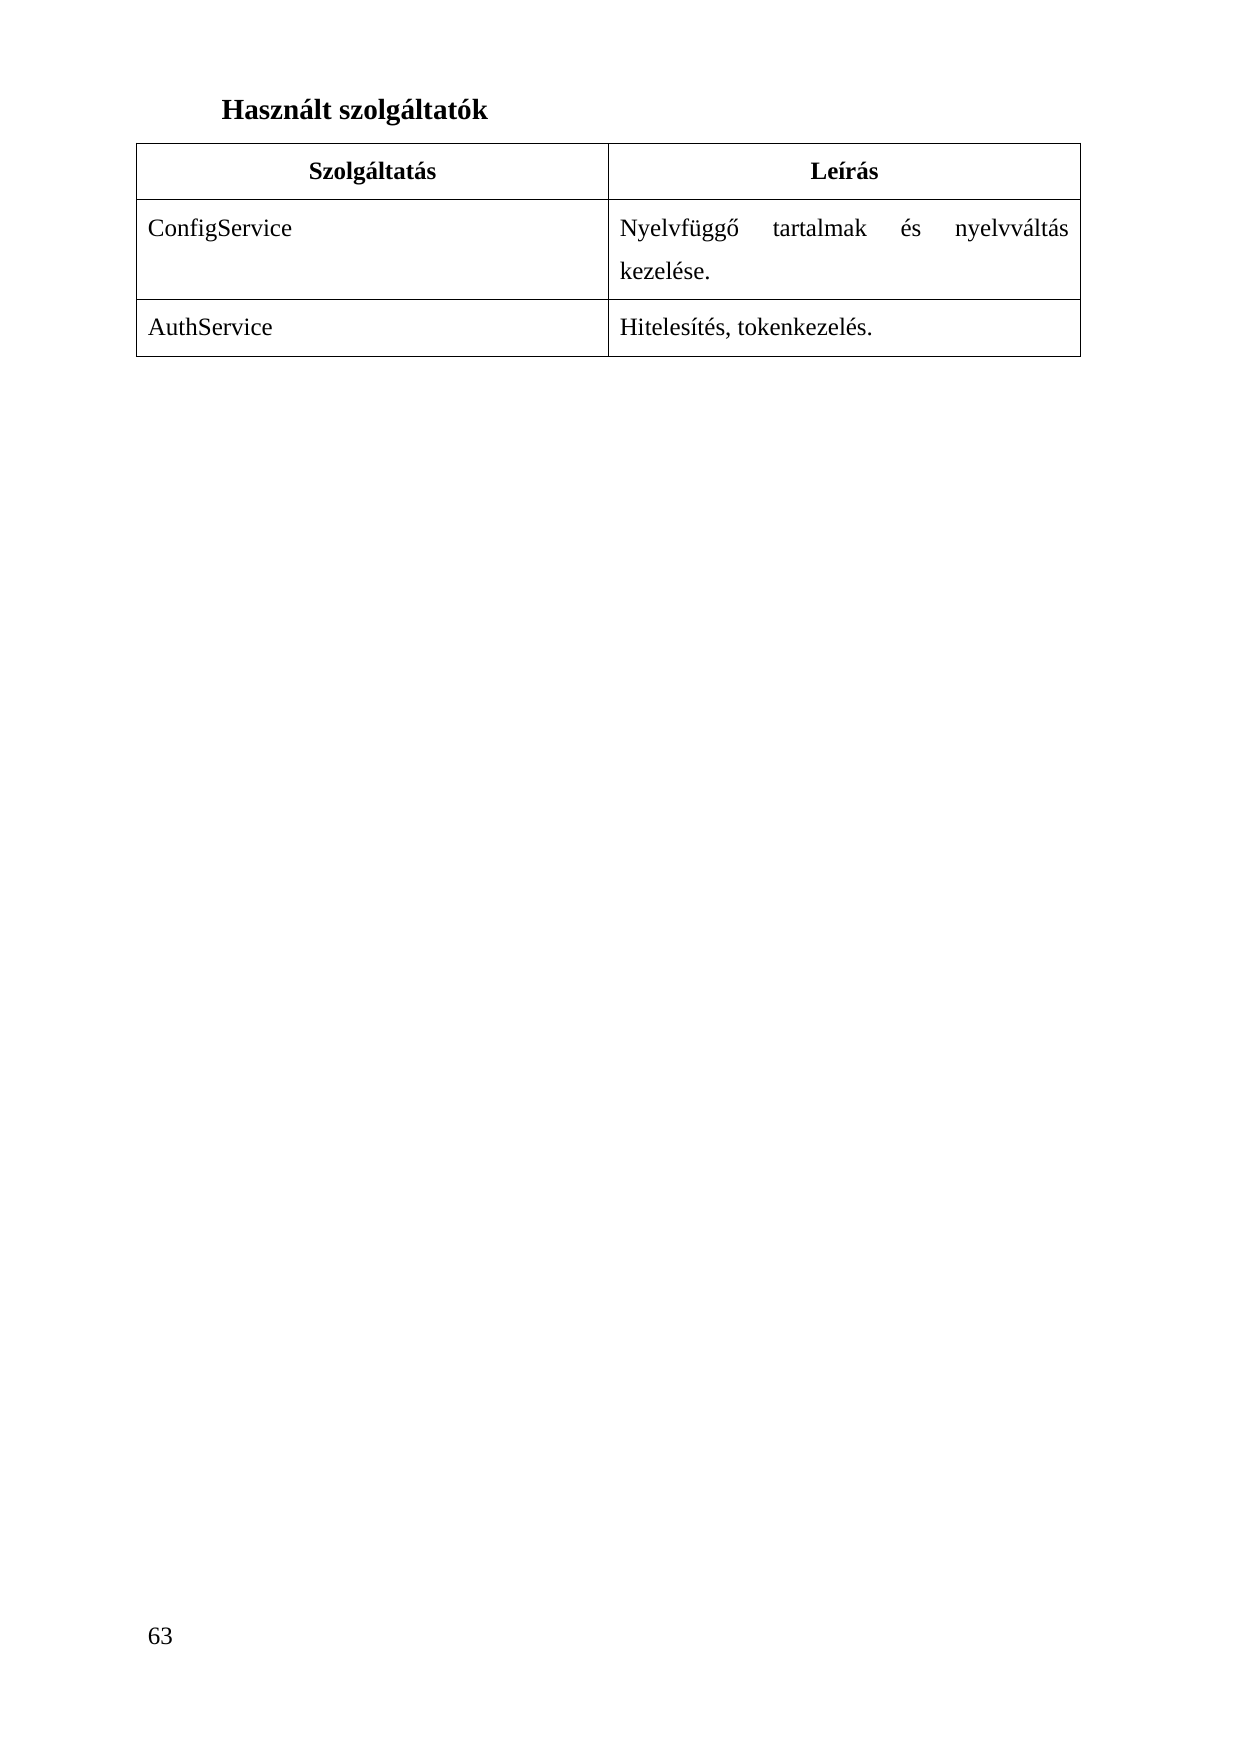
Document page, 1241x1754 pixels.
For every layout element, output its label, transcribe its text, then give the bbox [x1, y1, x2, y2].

table_header Leírás [609, 144, 1080, 199]
table_cell AuthService [137, 300, 608, 356]
table_cell ConfigService [137, 200, 608, 299]
text Használt szolgáltatók [148, 92, 1093, 126]
table_cell Nyelvfüggő tartalmak és nyelvváltás kezelése. [609, 200, 1080, 299]
table_header Szolgáltatás [137, 144, 608, 199]
table_cell Hitelesítés, tokenkezelés. [609, 300, 1080, 356]
